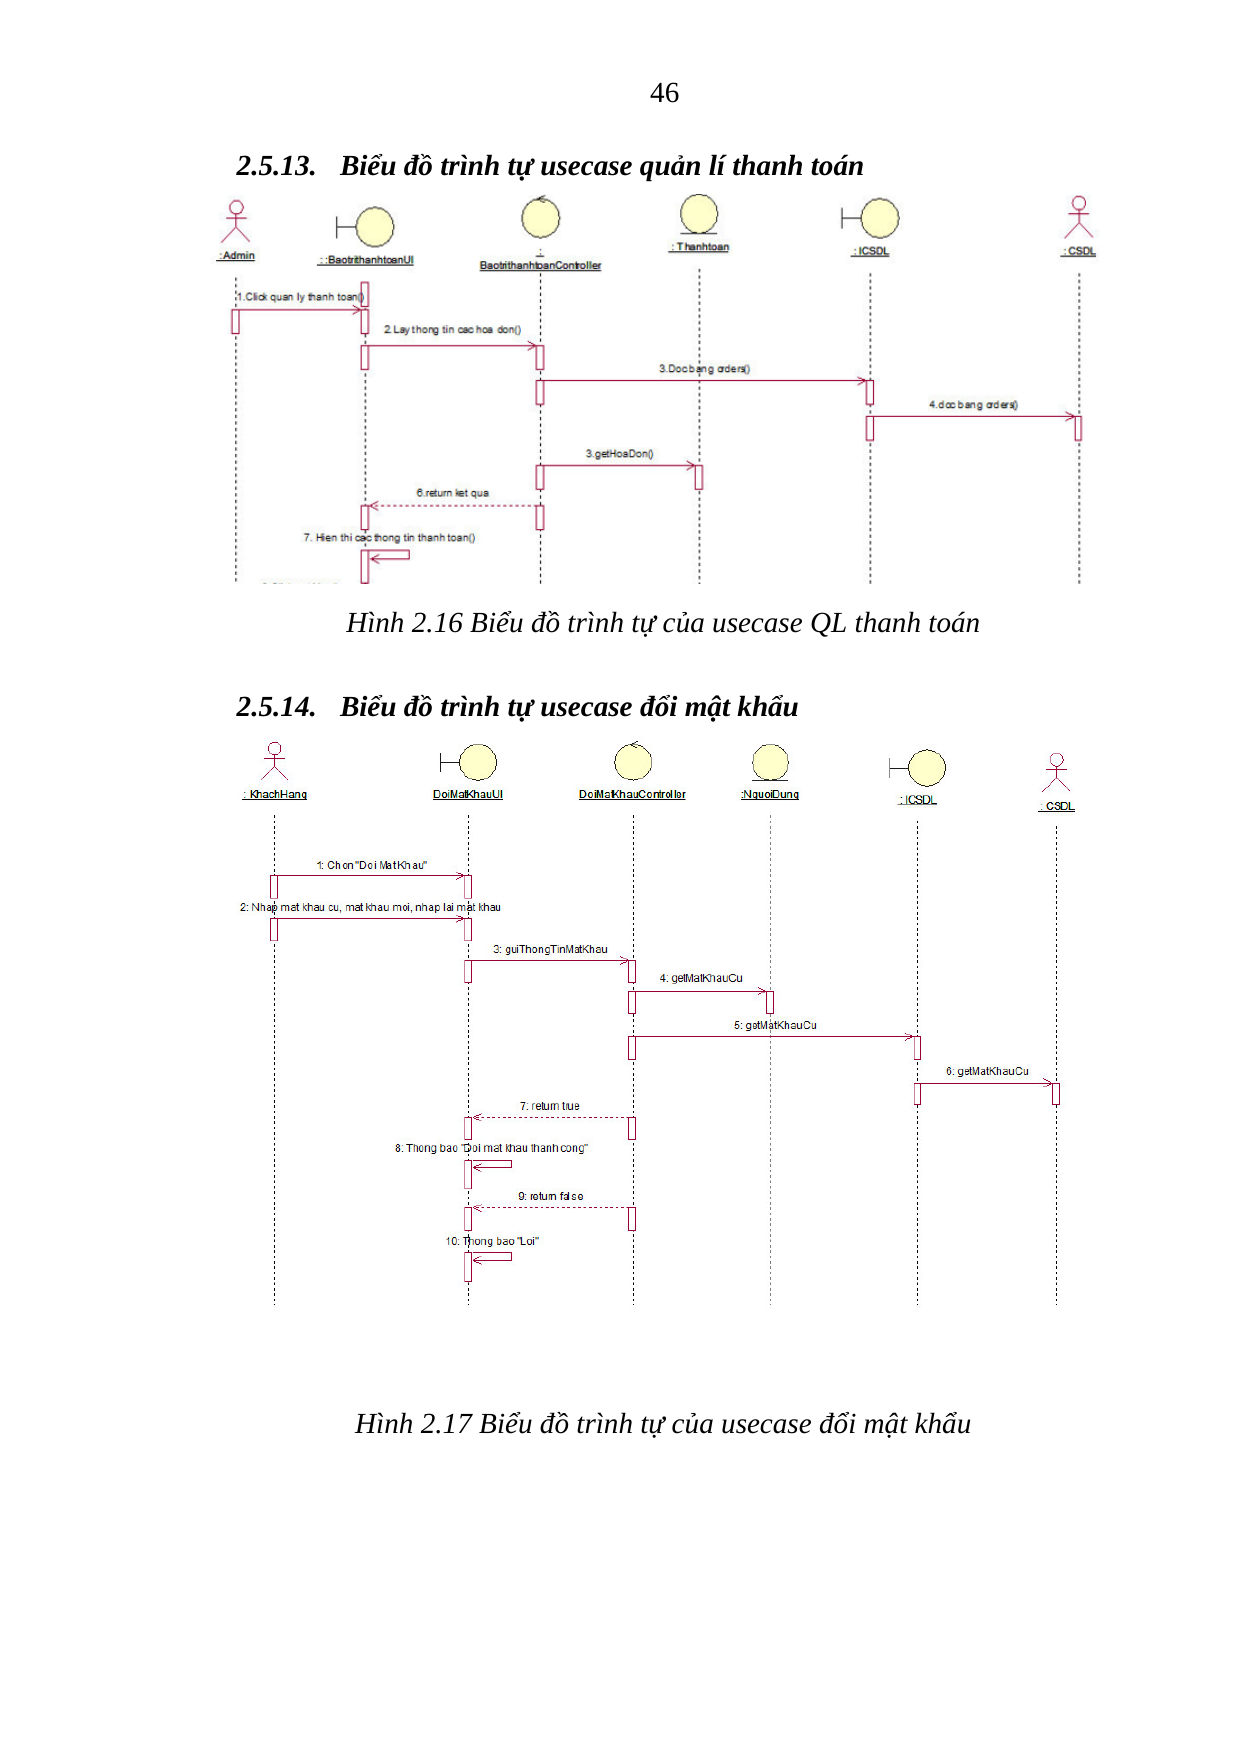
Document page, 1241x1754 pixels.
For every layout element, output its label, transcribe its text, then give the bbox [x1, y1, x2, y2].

subtitle Biểu đồ trình tự usecase đổi mật khẩu [236, 689, 1122, 723]
picture [236, 736, 1152, 1385]
picture [206, 194, 1123, 584]
subtitle Biểu đồ trình tự usecase quản lí thanh toán [236, 148, 1122, 181]
